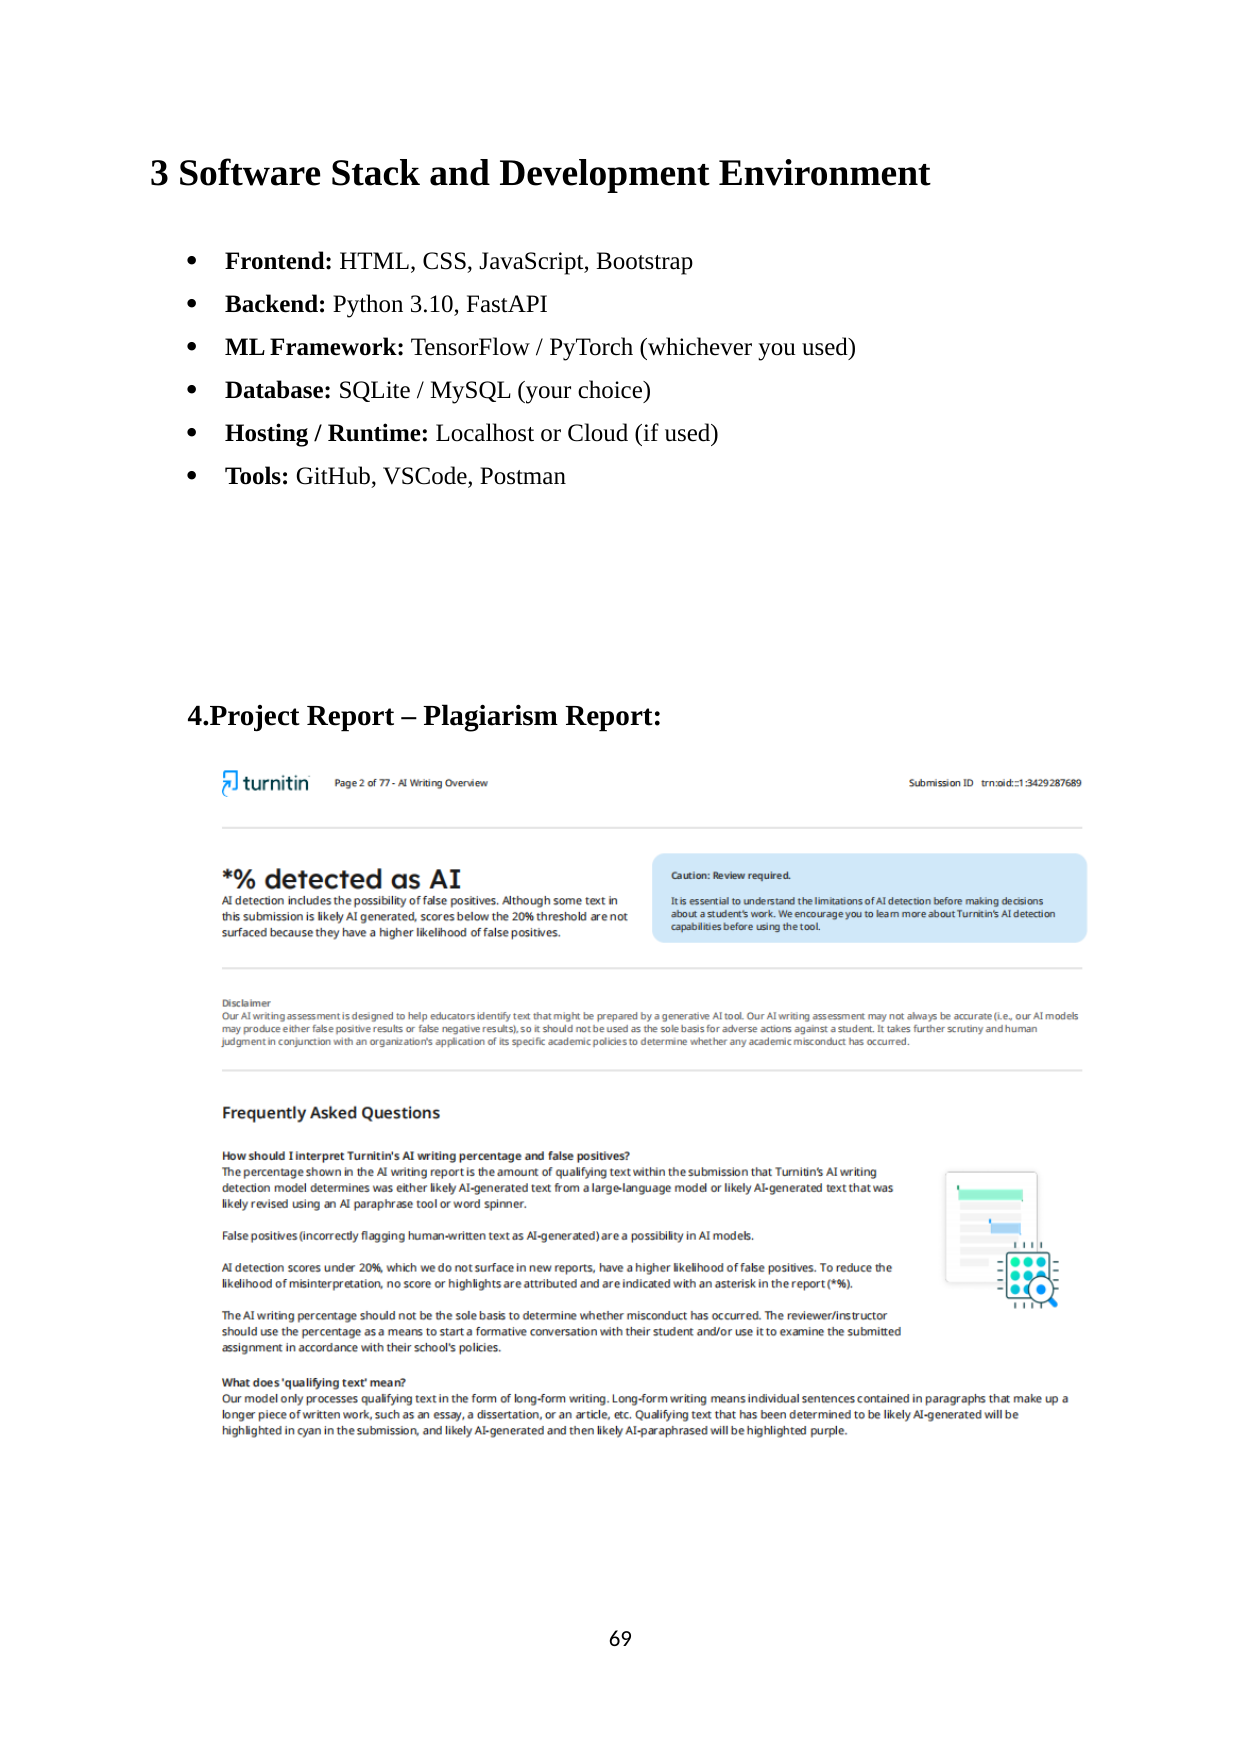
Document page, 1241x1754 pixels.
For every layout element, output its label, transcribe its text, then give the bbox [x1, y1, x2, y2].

list Database: SQLite / MySQL (your choice) [187, 375, 1090, 404]
list Backend: Python 3.10, FastAPI [187, 289, 1090, 318]
list Frontend: HTML, CSS, JavaScript, Bootstrap [187, 246, 1090, 274]
text 4.Project Report – Plagiarism Report: [187, 698, 1090, 732]
list ML Framework: TensorFlow / PyTorch (whichever you used) [187, 332, 1090, 361]
list Tools: GitHub, VSCode, Postman [187, 461, 1090, 490]
subtitle 3 Software Stack and Development Environment [150, 150, 1090, 193]
picture [187, 765, 1128, 1444]
list Hosting / Runtime: Localhost or Cloud (if used) [187, 418, 1090, 447]
